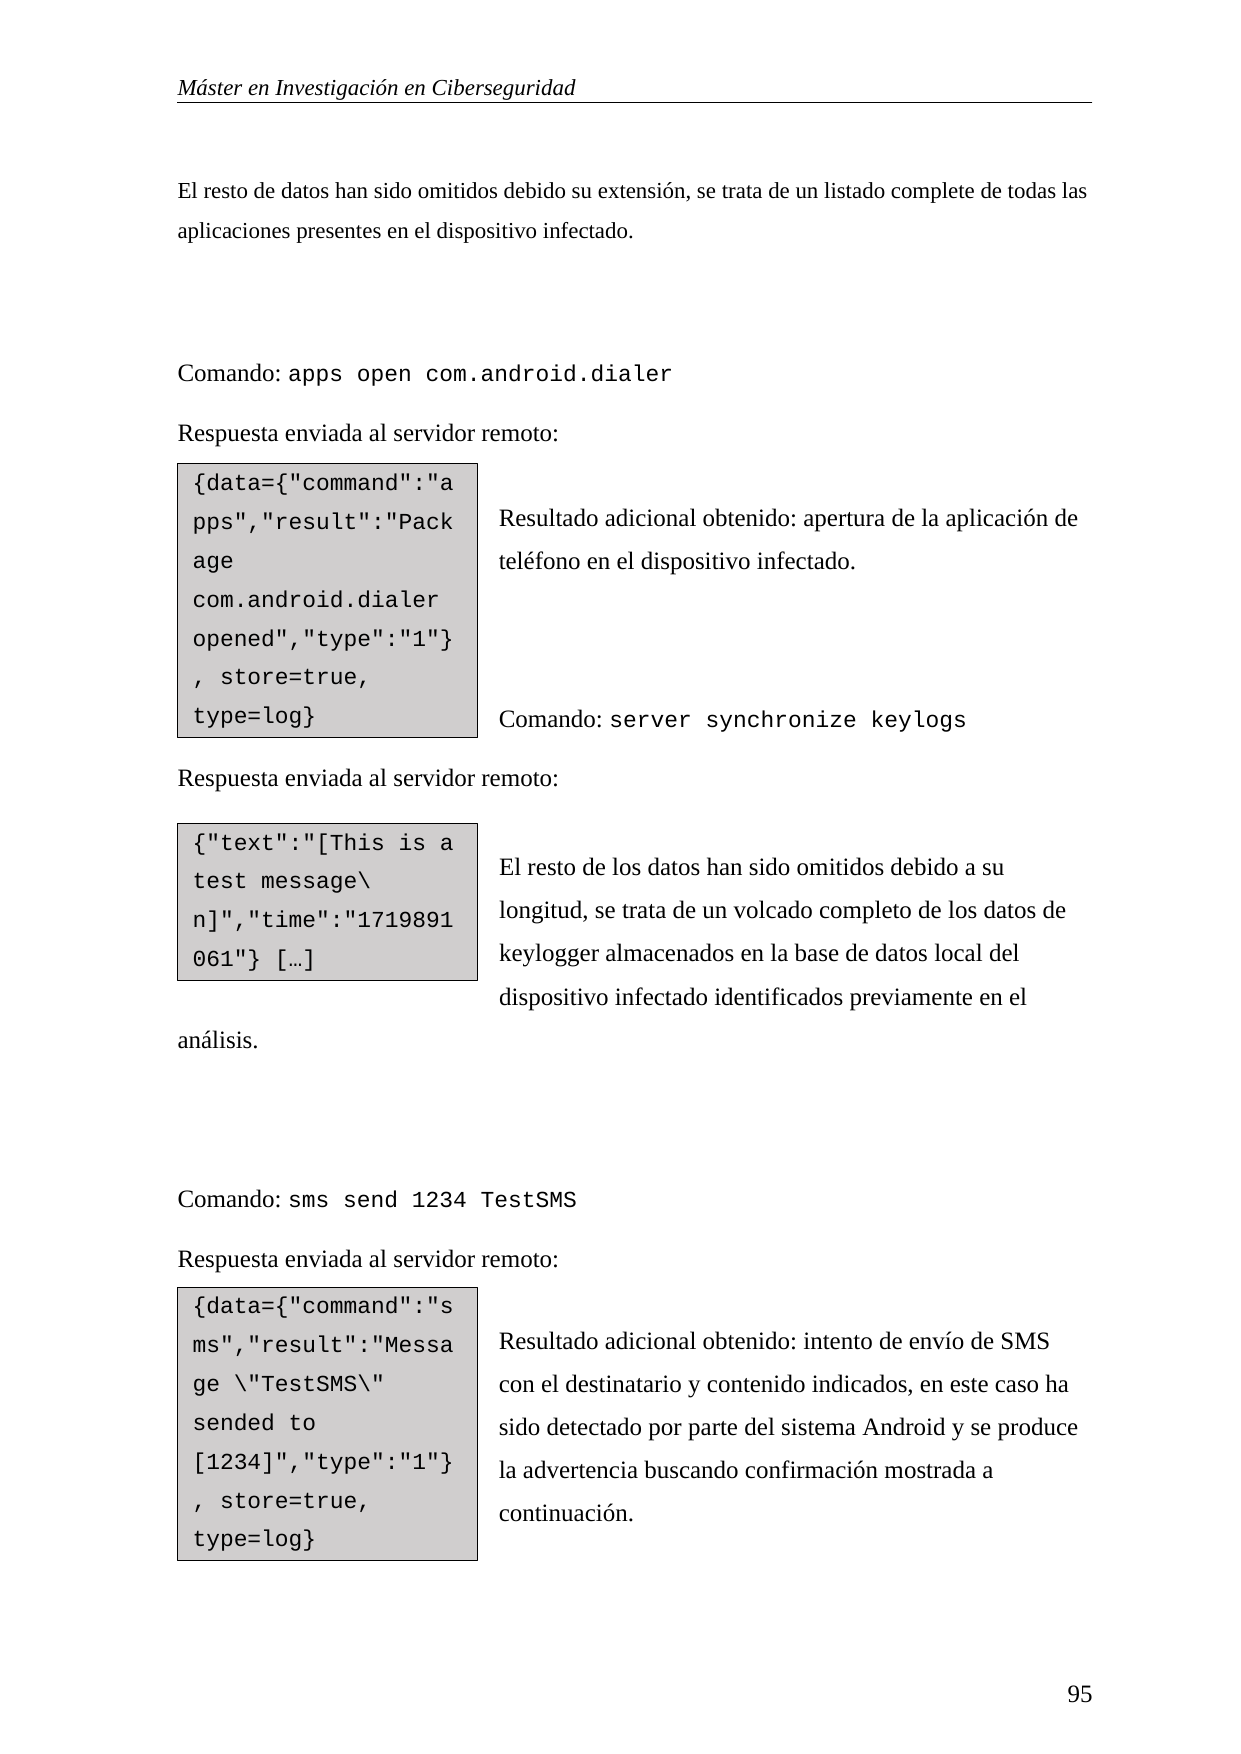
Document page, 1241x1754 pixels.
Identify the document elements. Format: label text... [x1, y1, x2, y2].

text Respuesta enviada al servidor remoto: [177, 418, 1092, 447]
text El resto de los datos han sido omitidos debido a su longitud, se trata de un volcado completo de los datos de keylogger almacenados en la base de datos local del dispositivo infectado identificados previamente en el análisis. [177, 852, 1092, 1053]
text Resultado adicional obtenido: intento de envío de SMS con el destinatario y contenido indicados, en este caso ha sido detectado por parte del sistema Android y se produce la advertencia buscando confirmación mostrada a continuación. [478, 1326, 1092, 1527]
text Respuesta enviada al servidor remoto: [177, 1244, 1092, 1273]
text Respuesta enviada al servidor remoto: [177, 763, 1092, 792]
text El resto de datos han sido omitidos debido su extensión, se trata de un listado complete de todas las aplicaciones presentes en el dispositivo infectado. [177, 177, 1092, 243]
text Comando: apps open com.android.dialer [177, 358, 1092, 389]
text Resultado adicional obtenido: apertura de la aplicación de teléfono en el dispositivo infectado. [478, 503, 1092, 575]
text Comando: sms send 1234 TestSMS [177, 1184, 1092, 1214]
text Comando: server synchronize keylogs [478, 704, 1092, 734]
